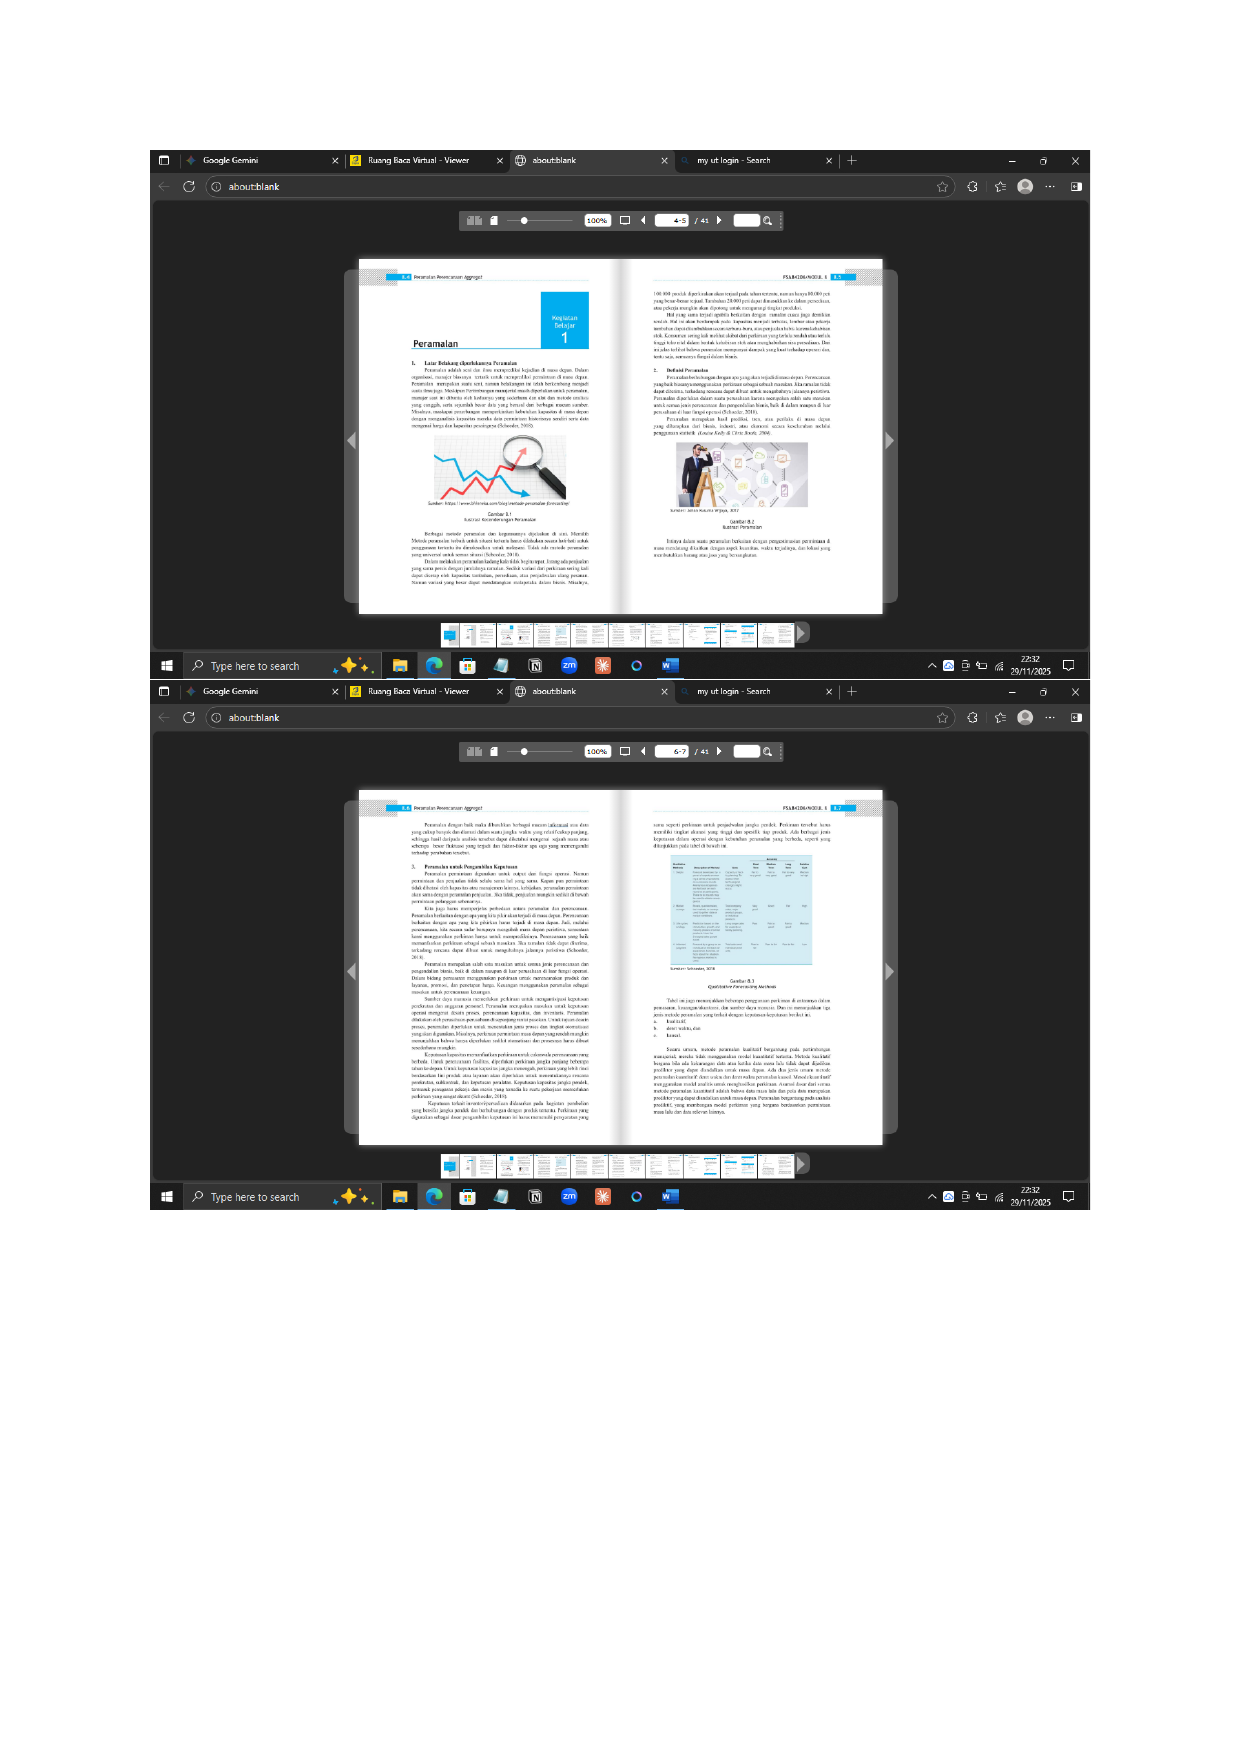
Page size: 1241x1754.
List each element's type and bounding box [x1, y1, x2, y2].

picture [150, 680, 1091, 1210]
picture [150, 150, 1091, 679]
